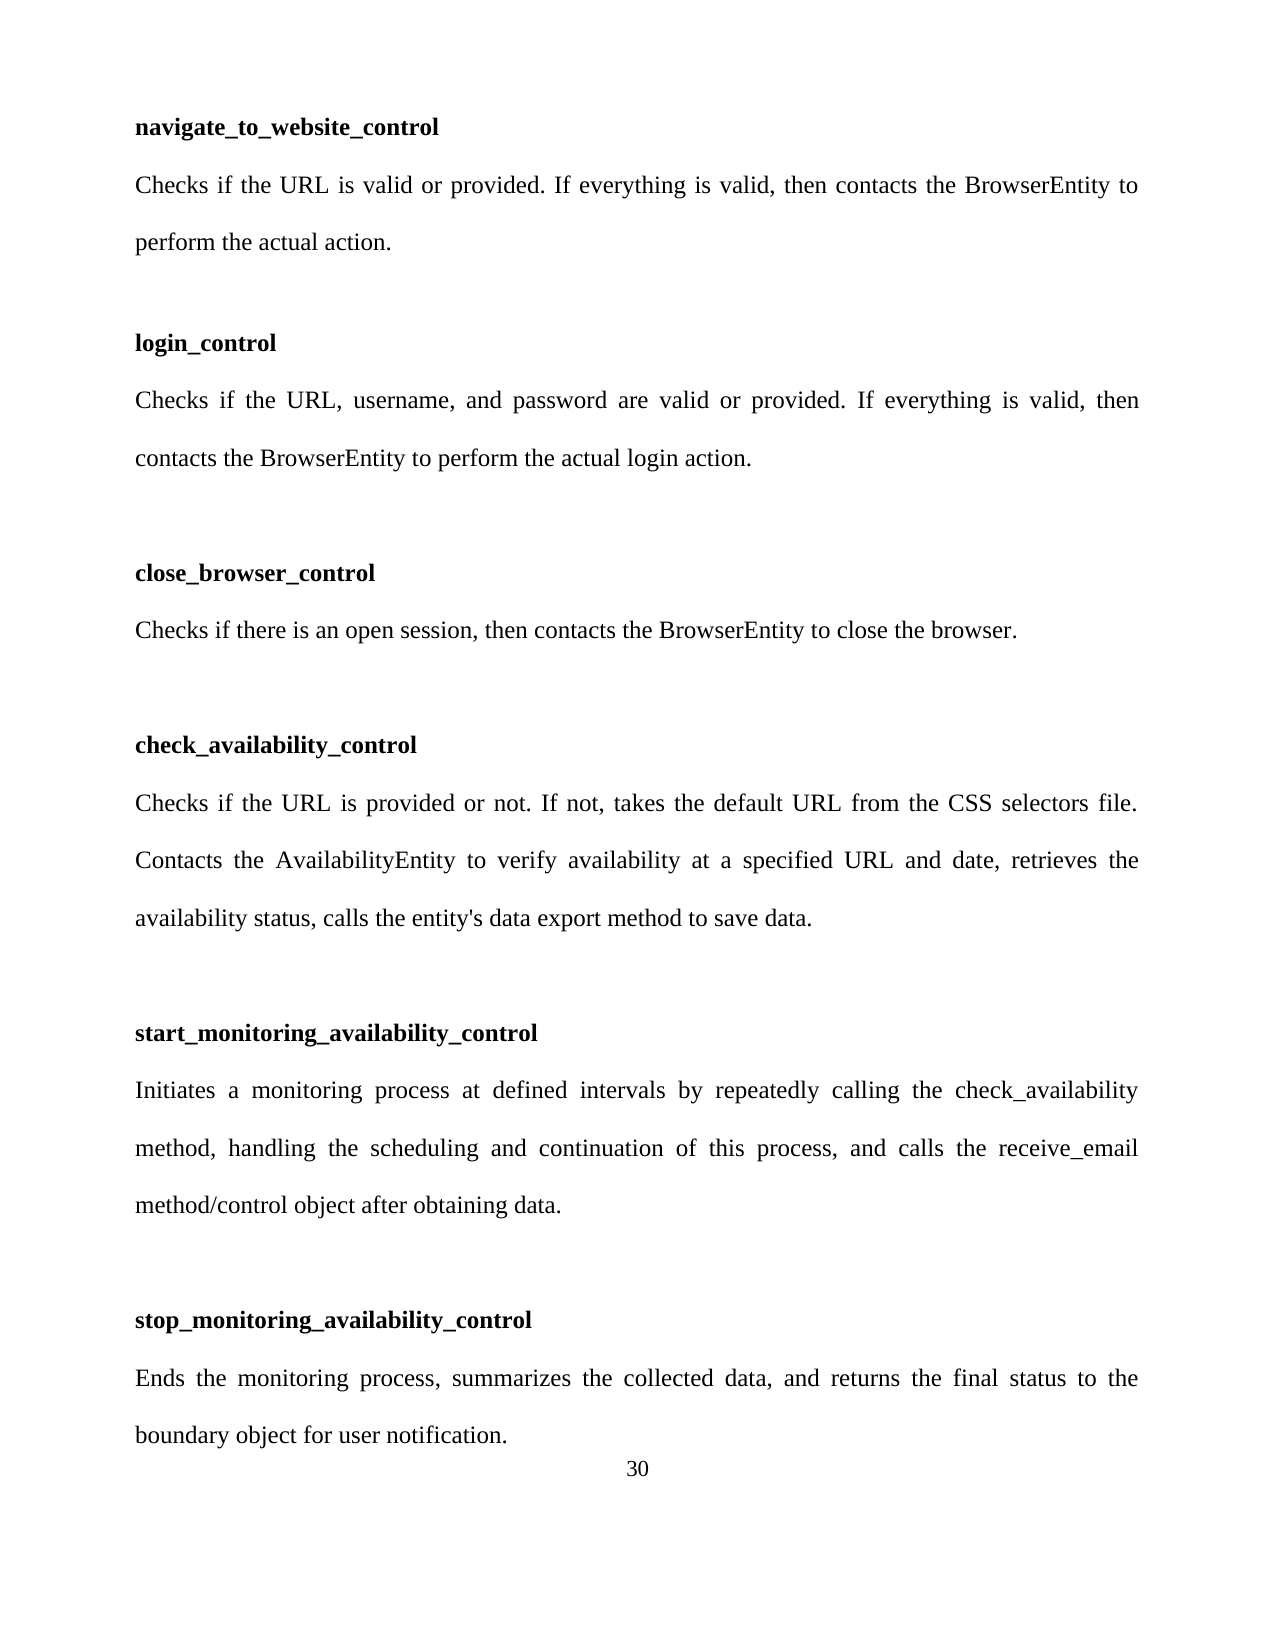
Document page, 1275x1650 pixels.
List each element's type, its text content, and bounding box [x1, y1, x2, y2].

text Checks if the URL is provided or not. If not, takes the default URL from the CSS selectors file. Contacts the AvailabilityEntity to verify availability at a specified URL and date, retrieves the availability status, calls the entity's data export method to save data. [135, 788, 1140, 932]
subtitle login_control [135, 328, 1140, 357]
subtitle close_browser_control [135, 558, 1140, 587]
subtitle start_monitoring_availability_control [135, 1018, 1140, 1047]
subtitle navigate_to_website_control [135, 112, 1140, 141]
text Checks if the URL, username, and password are valid or provided. If everything is valid, then contacts the BrowserEntity to perform the actual login action. [135, 386, 1140, 472]
text Initiates a monitoring process at defined intervals by repeatedly calling the check_availability method, handling the scheduling and continuation of this process, and calls the receive_email method/control object after obtaining data. [135, 1076, 1140, 1219]
subtitle check_availability_control [135, 731, 1140, 759]
subtitle stop_monitoring_availability_control [135, 1306, 1140, 1334]
text Checks if the URL is valid or provided. If everything is valid, then contacts the BrowserEntity to perform the actual action. [135, 170, 1140, 256]
text Checks if there is an open session, then contacts the BrowserEntity to close the browser. [135, 616, 1140, 644]
text Ends the monitoring process, summarizes the collected data, and returns the final status to the boundary object for user notification. [135, 1363, 1140, 1449]
